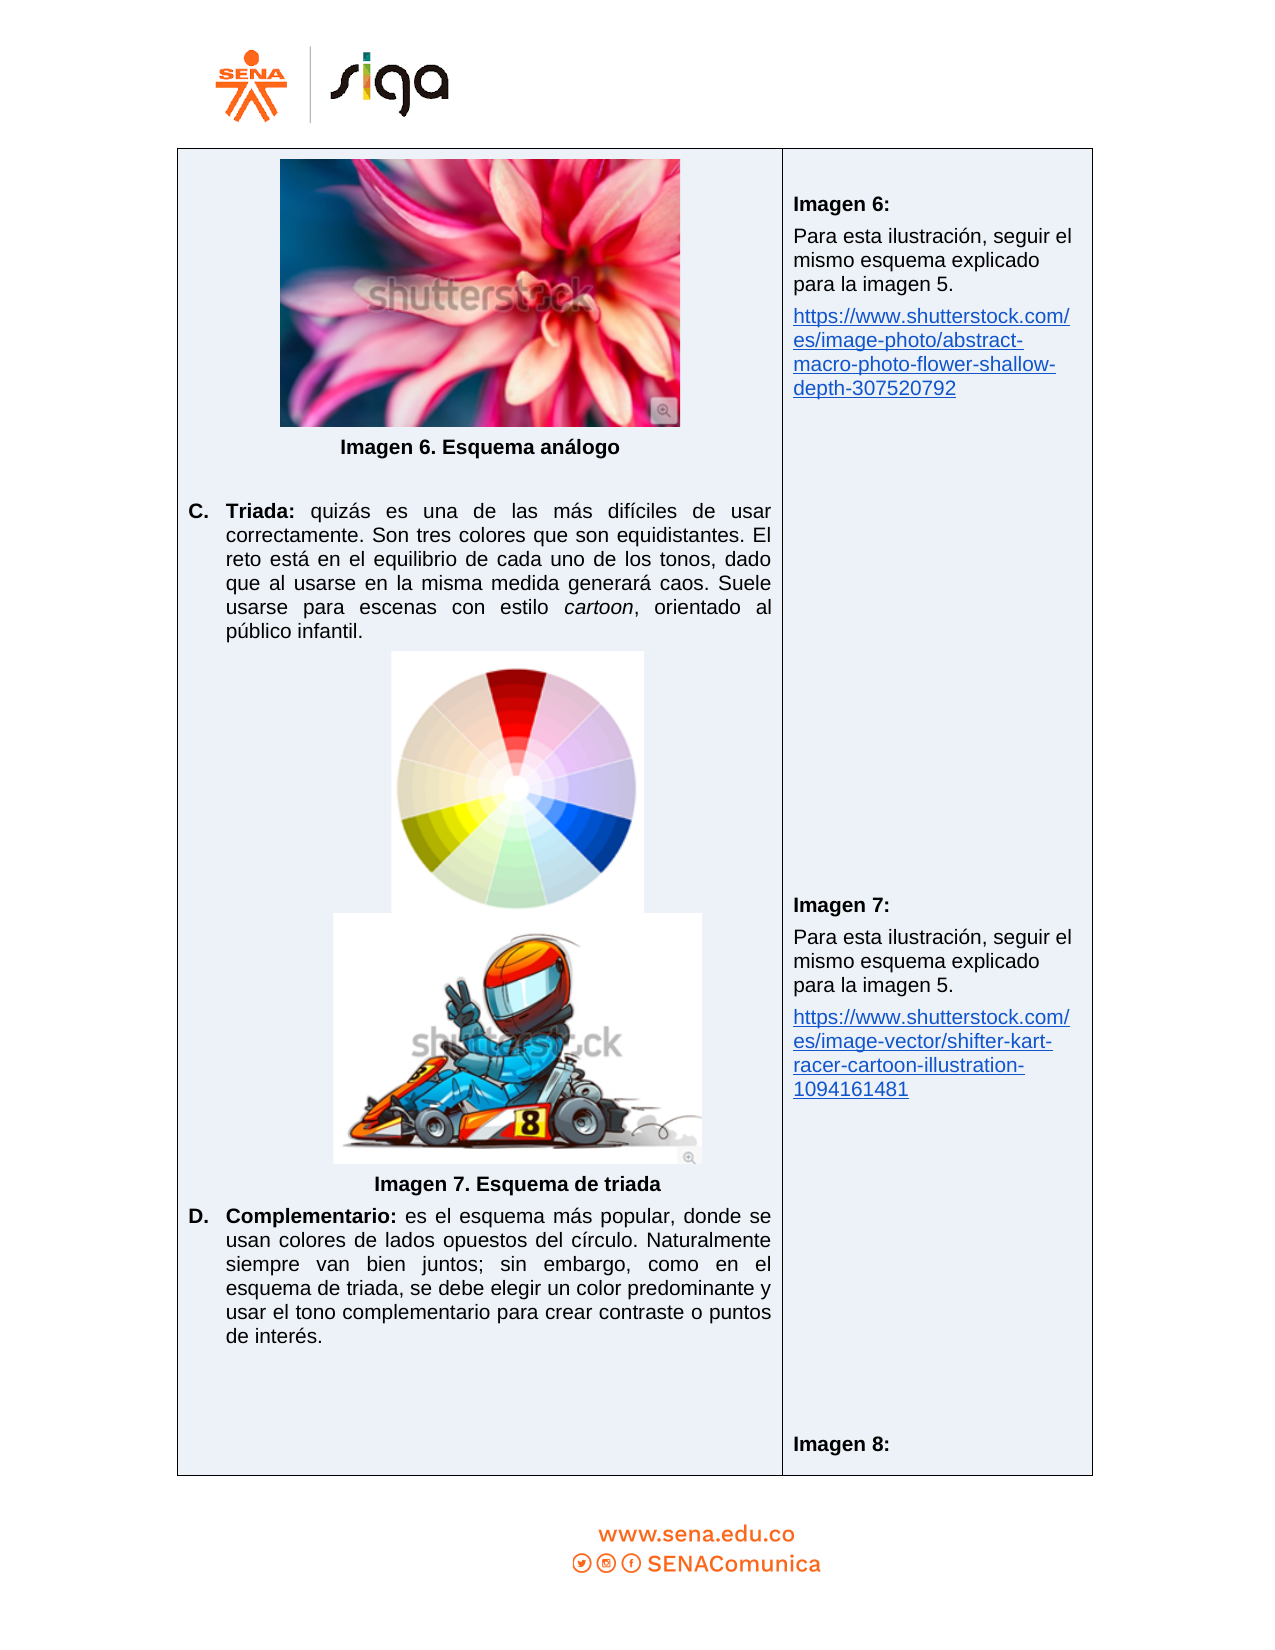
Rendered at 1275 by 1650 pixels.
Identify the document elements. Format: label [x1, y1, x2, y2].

table_cell [178, 149, 782, 1475]
picture [572, 1523, 821, 1573]
picture [64, 42, 597, 128]
picture [333, 651, 703, 1164]
picture [280, 159, 681, 427]
table_cell [783, 149, 1092, 1475]
